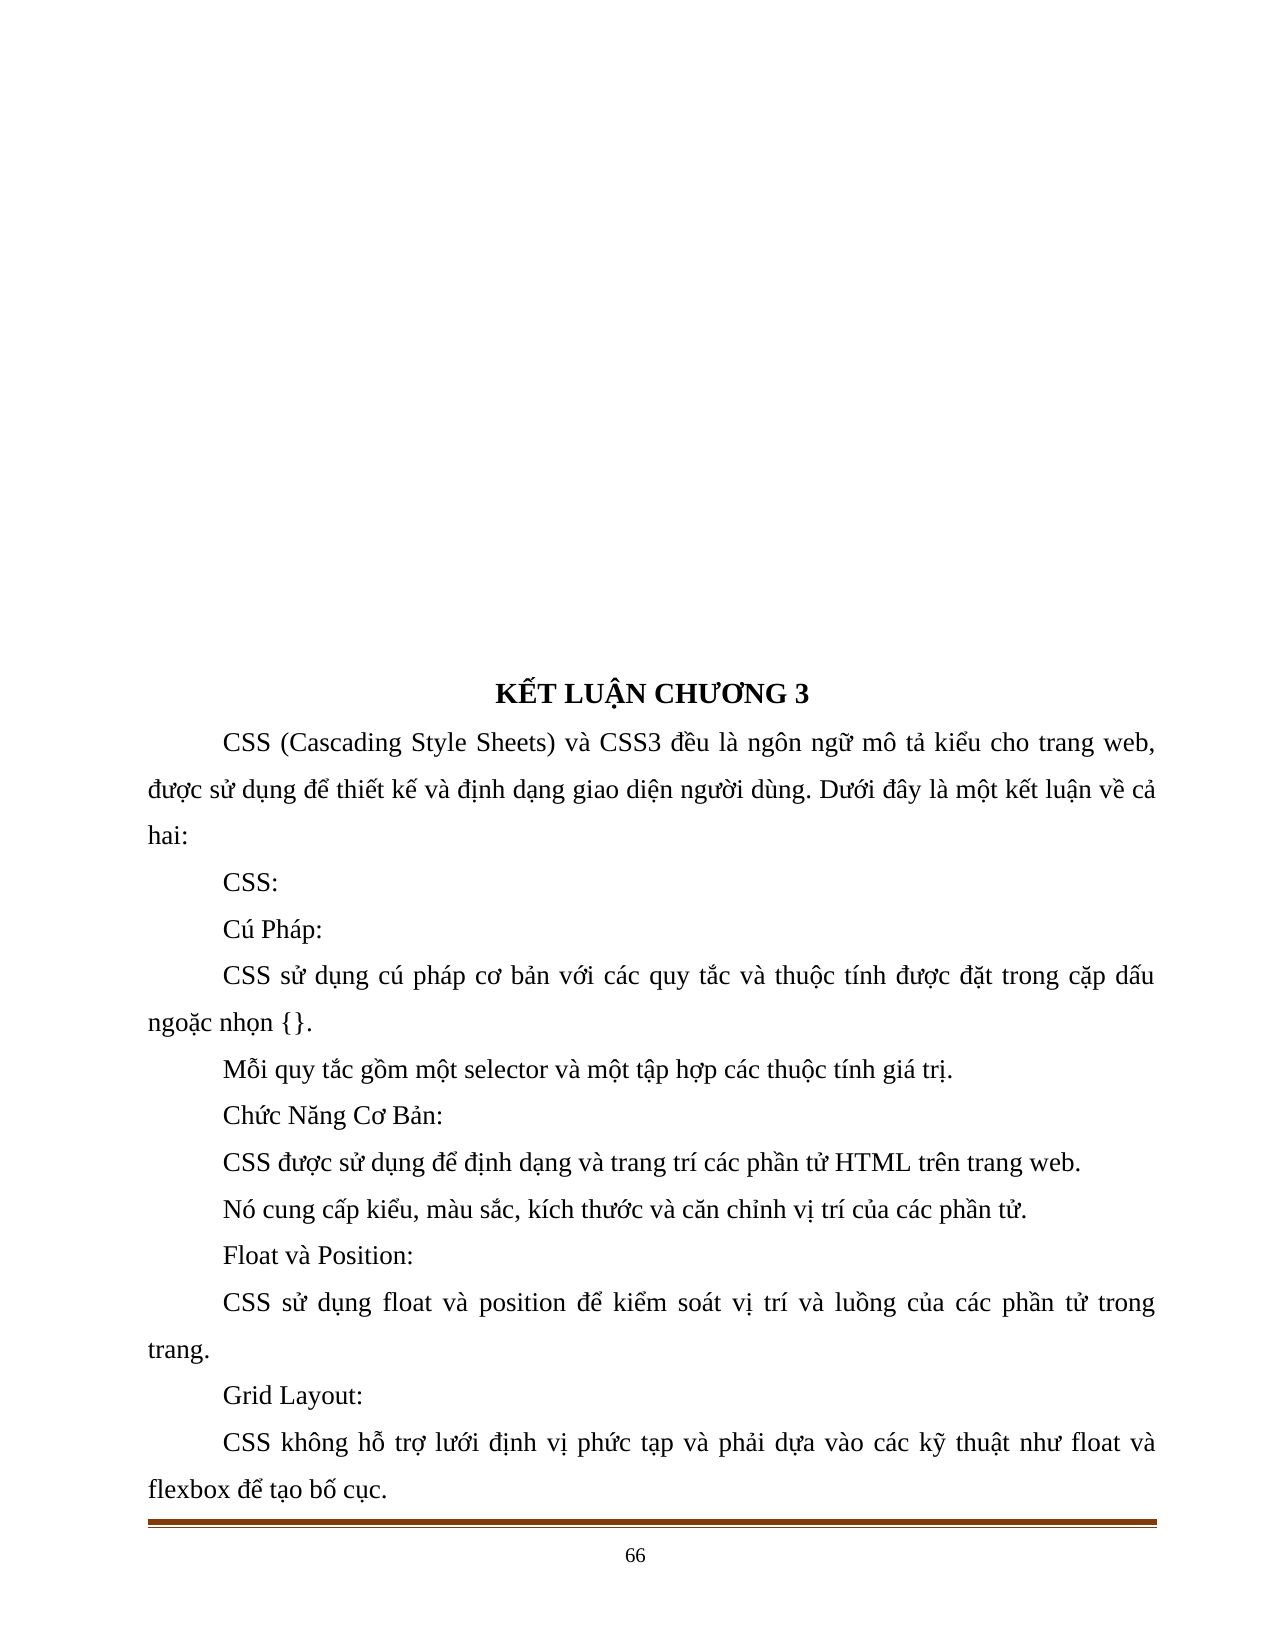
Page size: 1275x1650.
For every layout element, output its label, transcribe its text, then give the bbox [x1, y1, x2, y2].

text Nó cung cấp kiểu, màu sắc, kích thước và căn chỉnh vị trí của các phần tử. [148, 1193, 1157, 1224]
text CSS sử dụng float và position để kiểm soát vị trí và luồng của các phần tử trong trang. [148, 1286, 1157, 1364]
text Mỗi quy tắc gồm một selector và một tập hợp các thuộc tính giá trị. [148, 1053, 1157, 1084]
subtitle KẾT LUẬN CHƯƠNG 3 [148, 676, 1157, 709]
text CSS không hỗ trợ lưới định vị phức tạp và phải dựa vào các kỹ thuật như float và flexbox để tạo bố cục. [148, 1426, 1157, 1504]
text CSS: [148, 866, 1157, 897]
text Grid Layout: [148, 1379, 1157, 1411]
text CSS (Cascading Style Sheets) và CSS3 đều là ngôn ngữ mô tả kiểu cho trang web, được sử dụng để thiết kế và định dạng giao diện người dùng. Dưới đây là một kết luận về cả hai: [148, 726, 1157, 851]
text CSS được sử dụng để định dạng và trang trí các phần tử HTML trên trang web. [148, 1146, 1157, 1177]
text CSS sử dụng cú pháp cơ bản với các quy tắc và thuộc tính được đặt trong cặp dấu ngoặc nhọn {}. [148, 959, 1157, 1037]
text Cú Pháp: [148, 913, 1157, 944]
text Chức Năng Cơ Bản: [148, 1099, 1157, 1131]
text Float và Position: [148, 1239, 1157, 1271]
